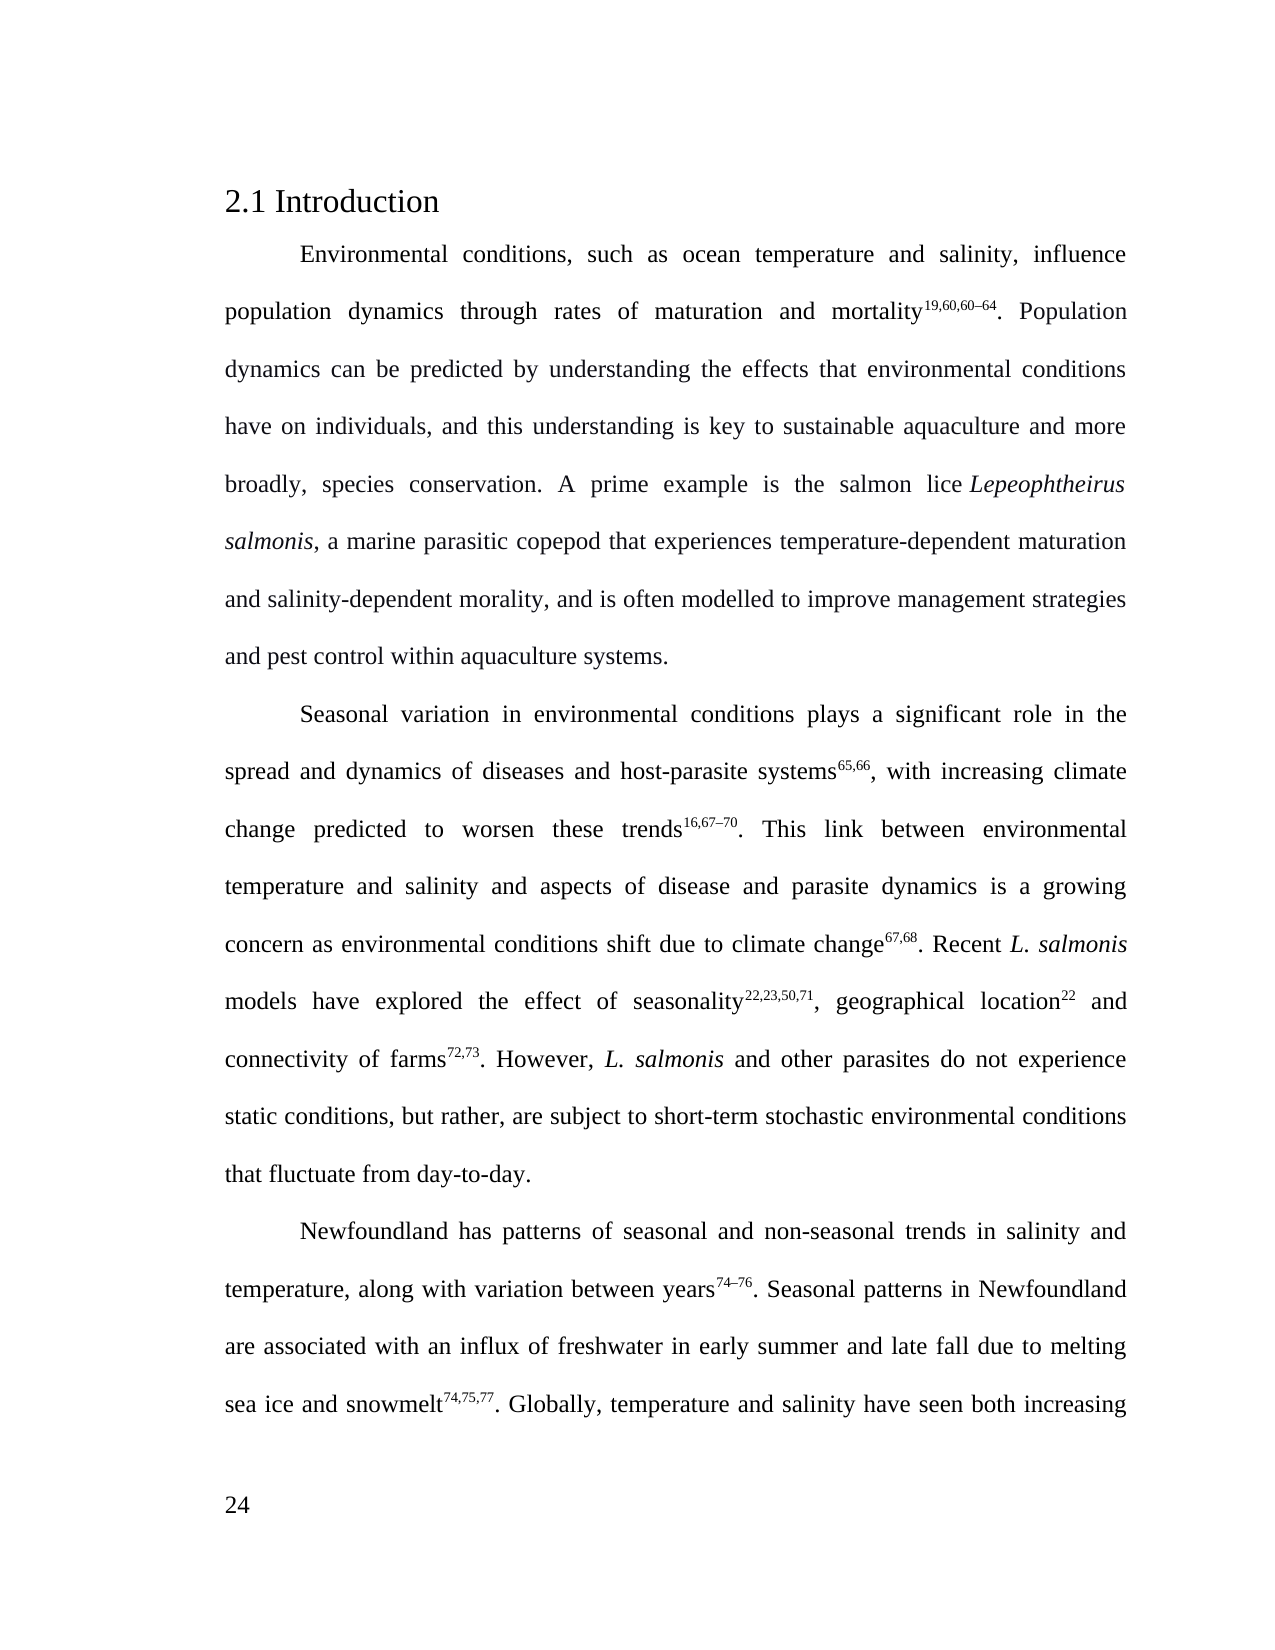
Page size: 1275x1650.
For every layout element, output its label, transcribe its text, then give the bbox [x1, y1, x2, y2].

subtitle 2.1 Introduction [224, 181, 1127, 220]
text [224, 1216, 1127, 1418]
text Environmental conditions, such as ocean temperature and salinity, influence population dynamics through rates of maturation and mortality19,60,60–64. Population dynamics can be predicted by understanding the effects that environmental conditions have on individuals, and this understanding is key to sustainable aquaculture and more broadly, species conservation. A prime example is the salmon lice Lepeophtheirus salmonis, a marine parasitic copepod that experiences temperature-dependent maturation and salinity-dependent morality, and is often modelled to improve management strategies and pest control within aquaculture systems. [224, 239, 1127, 670]
text Seasonal variation in environmental conditions plays a significant role in the spread and dynamics of diseases and host-parasite systems65,66, with increasing climate change predicted to worsen these trends16,67–70. This link between environmental temperature and salinity and aspects of disease and parasite dynamics is a growing concern as environmental conditions shift due to climate change67,68. Recent L. salmonis models have explored the effect of seasonality22,23,50,71, geographical location22 and connectivity of farms72,73. However, L. salmonis and other parasites do not experience static conditions, but rather, are subject to short-term stochastic environmental conditions that fluctuate from day-to-day. [224, 699, 1127, 1188]
